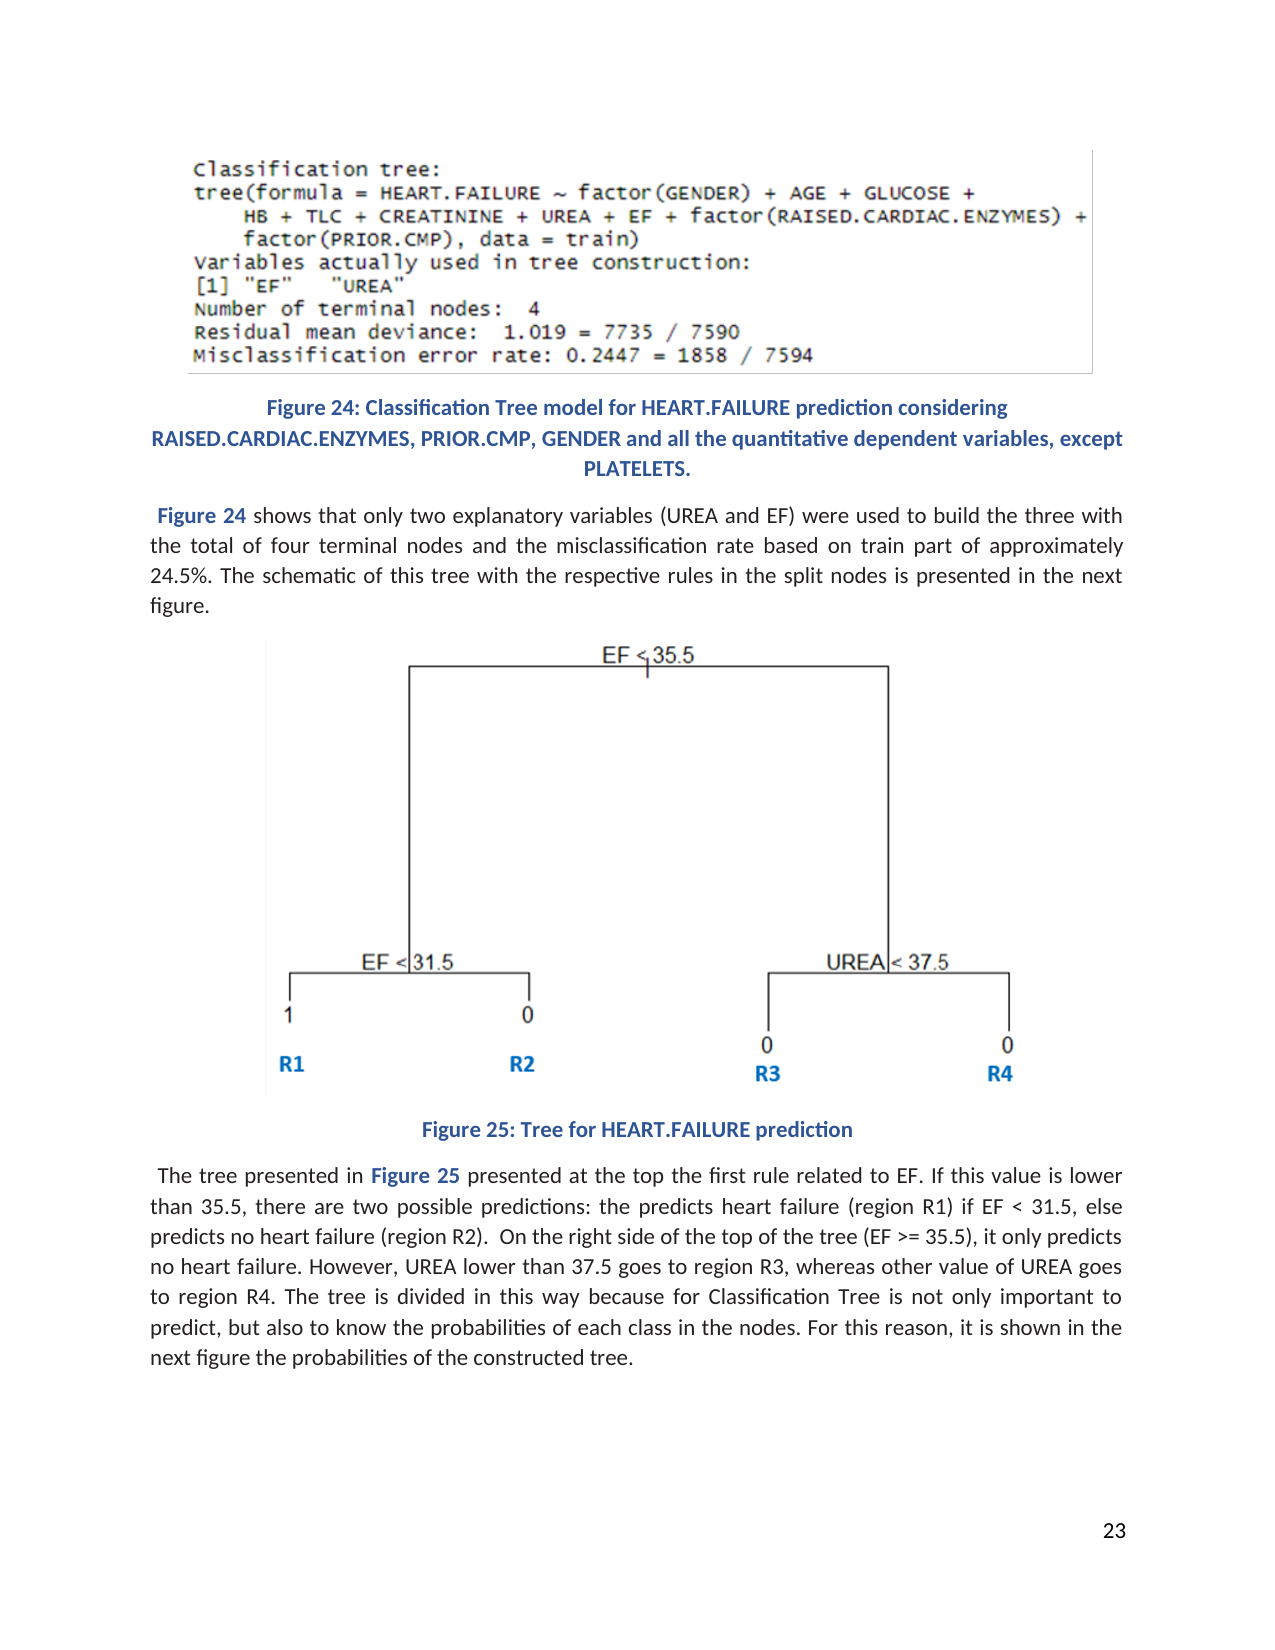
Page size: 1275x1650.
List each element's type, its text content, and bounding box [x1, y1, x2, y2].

text Figure 25: Tree for HEART.FAILURE prediction [150, 1115, 1125, 1143]
picture [187, 150, 1094, 375]
text Figure 24: Classification Tree model for HEART.FAILURE prediction considering RAISED.CARDIAC.ENZYMES, PRIOR.CMP, GENDER and all the quantitative dependent variables, except PLATELETS. [150, 393, 1125, 482]
text The tree presented in Figure 25 presented at the top the first rule related to EF. If this value is lower than 35.5, there are two possible predictions: the predicts heart failure (region R1) if EF < 31.5, else predicts no heart failure (region R2). On the right side of the top of the tree (EF >= 35.5), it only predicts no heart failure. However, UREA lower than 37.5 goes to region R3, whereas other value of UREA goes to region R4. The tree is divided in this way because for Classification Tree is not only important to predict, but also to know the probabilities of each class in the nodes. For this reason, it is shown in the next figure the probabilities of the constructed tree. [150, 1162, 1125, 1371]
picture [265, 638, 1016, 1096]
text Figure 24 shows that only two explanatory variables (UREA and EF) were used to build the three with the total of four terminal nodes and the misclassification rate based on train part of approximately 24.5%. The schematic of this tree with the respective rules in the split nodes is presented in the next figure. [150, 501, 1125, 619]
